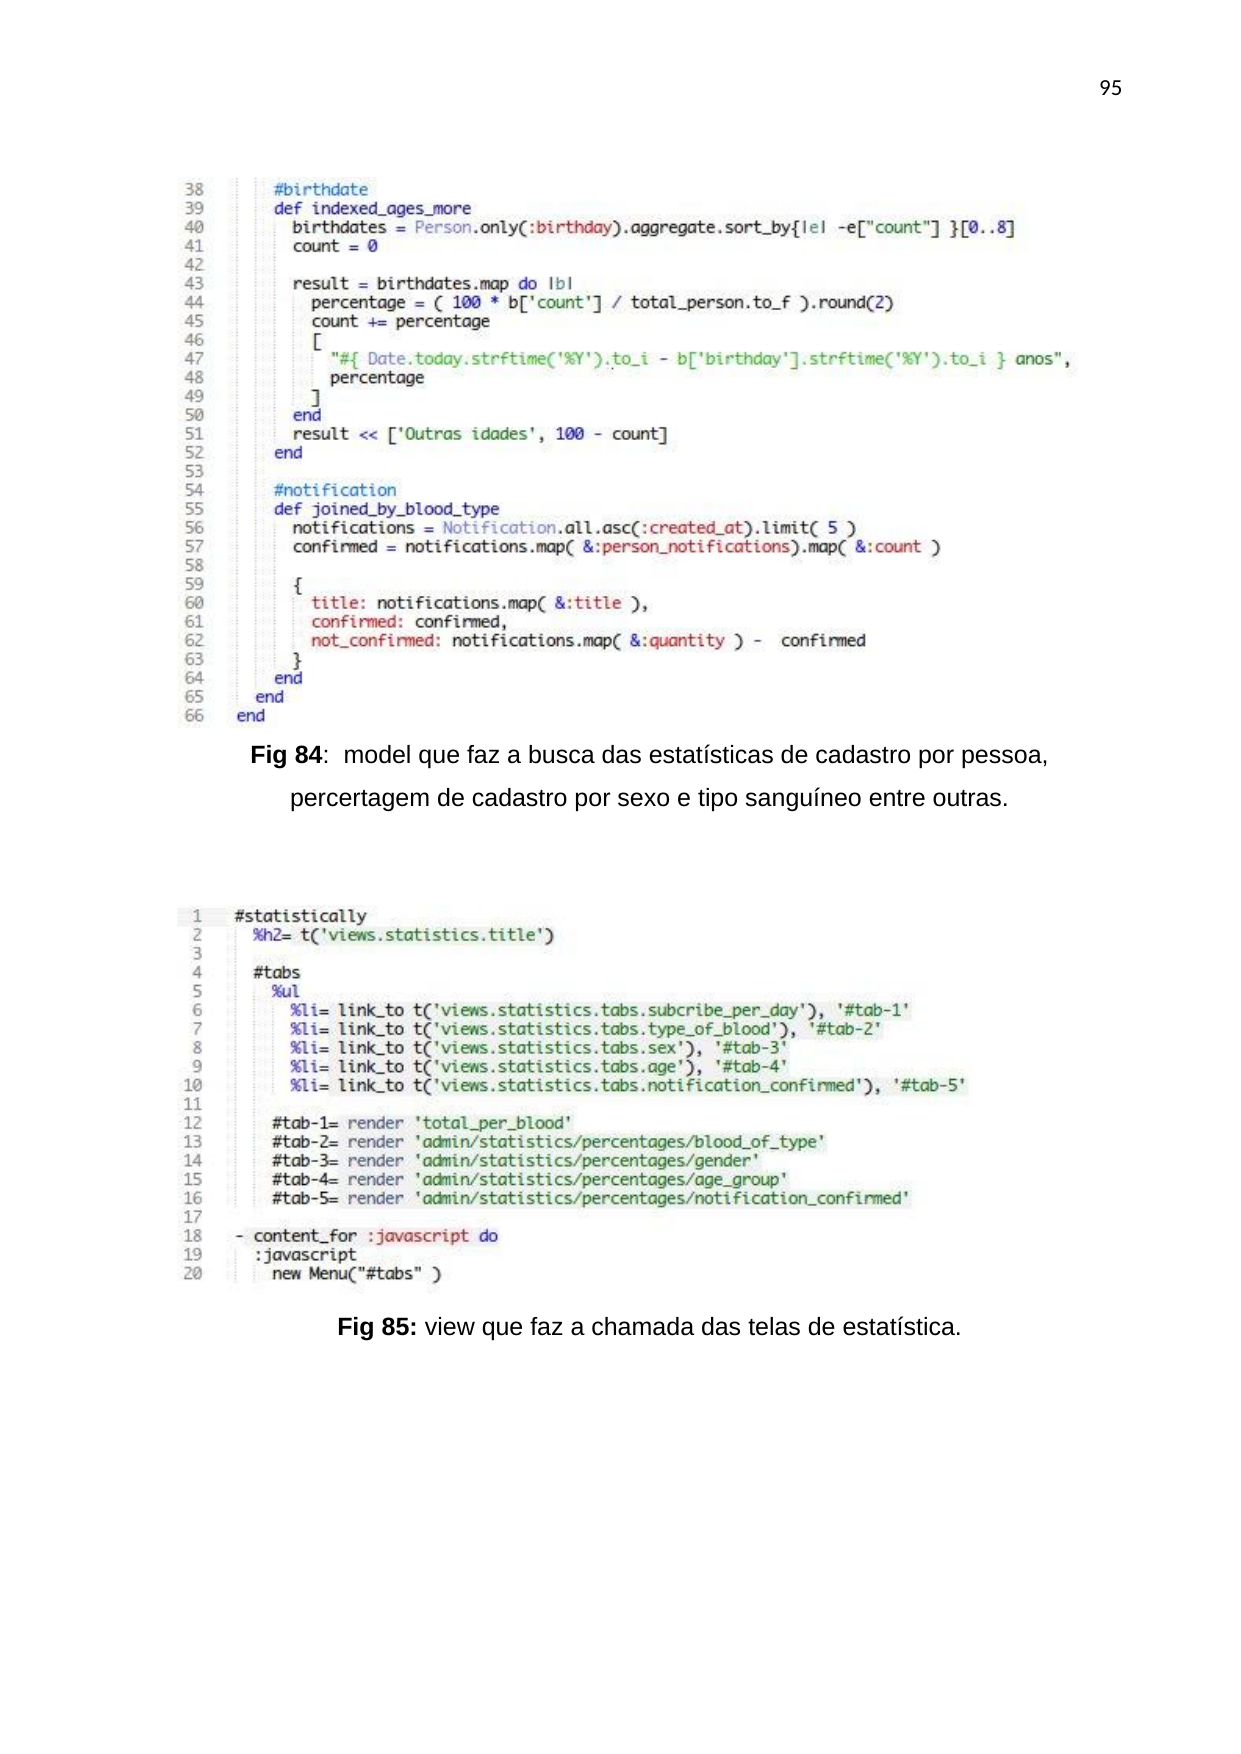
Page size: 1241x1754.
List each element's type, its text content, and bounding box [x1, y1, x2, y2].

picture [177, 905, 973, 1300]
text Fig 85: view que faz a chamada das telas de estatística. [177, 1312, 1122, 1341]
picture [177, 177, 1085, 728]
text Fig 84: model que faz a busca das estatísticas de cadastro por pessoa, percertagem de cadastro por sexo e tipo sanguíneo entre outras. [177, 740, 1122, 812]
